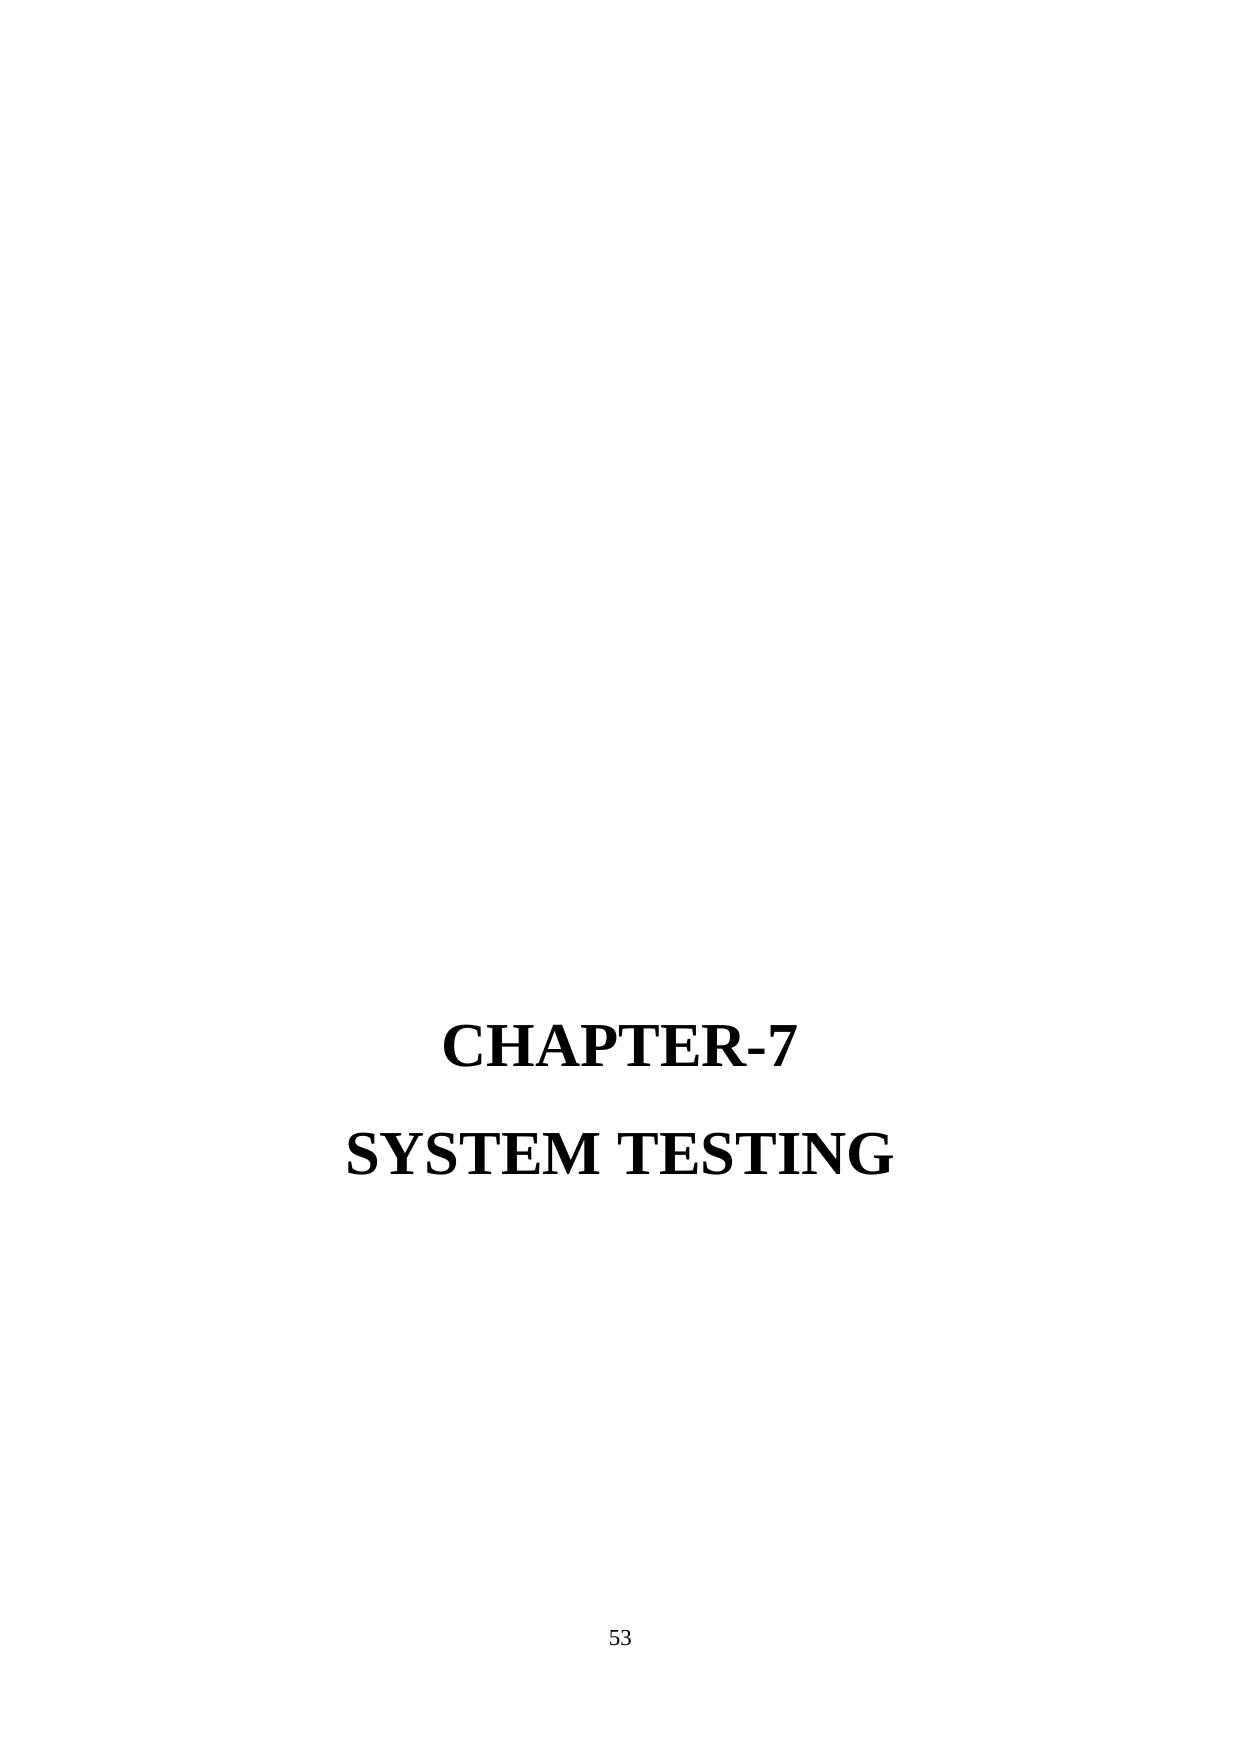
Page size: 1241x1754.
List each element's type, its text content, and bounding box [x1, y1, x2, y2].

text CHAPTER-7 SYSTEM TESTING [345, 1008, 897, 1188]
